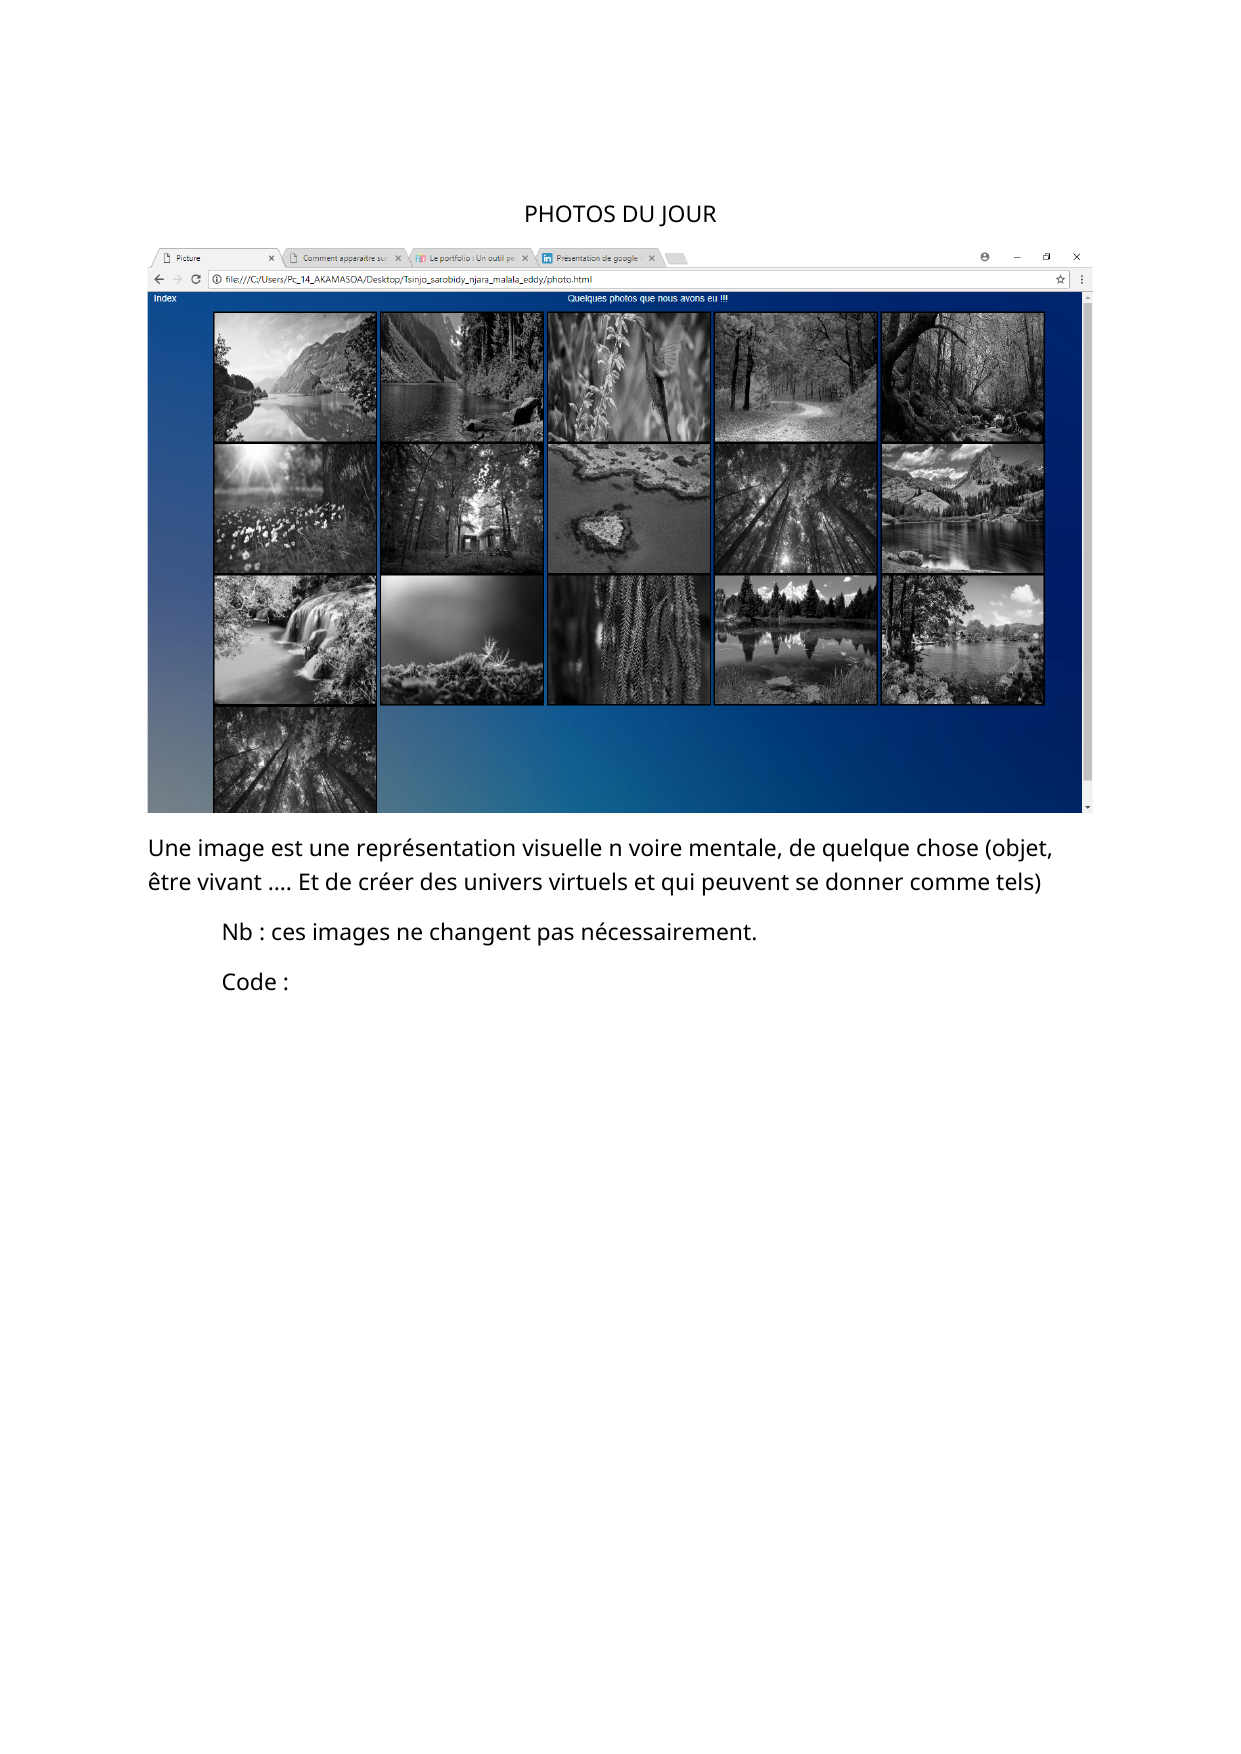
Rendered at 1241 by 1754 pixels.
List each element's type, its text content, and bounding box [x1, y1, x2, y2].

text PHOTOS DU JOUR [148, 198, 1093, 229]
text Code : [148, 966, 1093, 997]
text Nb : ces images ne changent pas nécessairement. [148, 916, 1093, 947]
text Une image est une représentation visuelle n voire mentale, de quelque chose (objet, être vivant …. Et de créer des univers virtuels et qui peuvent se donner comme tels) [148, 832, 1093, 897]
picture [147, 248, 1093, 813]
